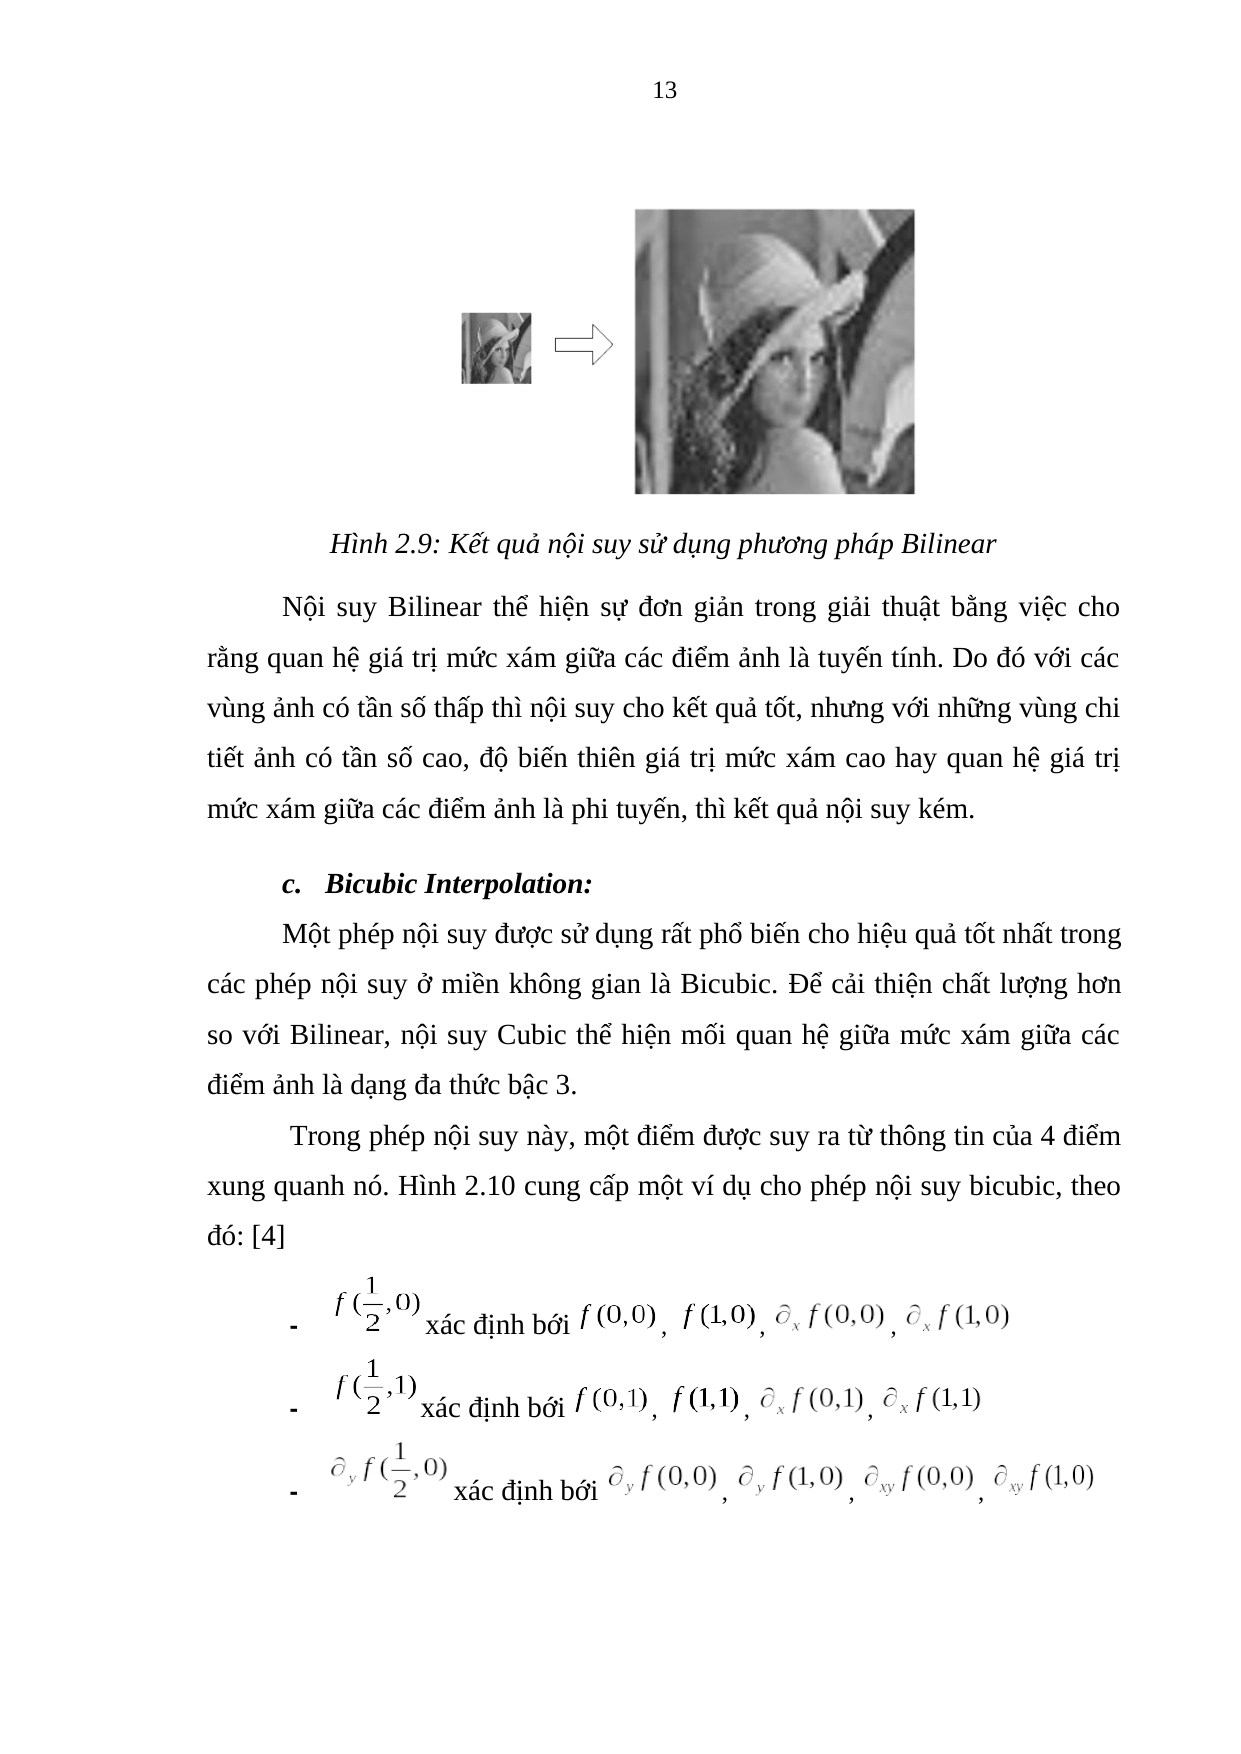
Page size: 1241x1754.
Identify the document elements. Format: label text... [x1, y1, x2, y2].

list xác định bới , , , [289, 1435, 1122, 1508]
text Một phép nội suy được sử dụng rất phổ biến cho hiệu quả tốt nhất trong các phép nội suy ở miền không gian là Bicubic. Để cải thiện chất lượng hơn so với Bilinear, nội suy Cubic thể hiện mối quan hệ giữa mức xám giữa các điểm ảnh là dạng đa thức bậc 3. [207, 916, 1122, 1101]
list Bicubic Interpolation: [207, 866, 1122, 899]
list xác định bới, , , [289, 1268, 1122, 1341]
text Trong phép nội suy này, một điểm được suy ra từ thông tin của 4 điểm xung quanh nó. Hình 2.7 cung cấp một ví dụ cho phép nội suy bicubic, theo đó: [207, 1118, 1122, 1252]
text Nội suy Bilinear thể hiện sự đơn giản trong giải thuật bằng việc cho rằng quan hệ giá trị mức xám giữa các điểm ảnh là tuyến tính. Do đó với các vùng ảnh có tần số thấp thì nội suy cho kết quả tốt, nhưng với những vùng chi tiết ảnh có tần số cao, độ biến thiên giá trị mức xám cao hay quan hệ giá trị mức xám giữa các điểm ảnh là phi tuyến, thì kết quả nội suy kém. [207, 589, 1122, 824]
list xác định bới, , , [289, 1352, 1122, 1425]
